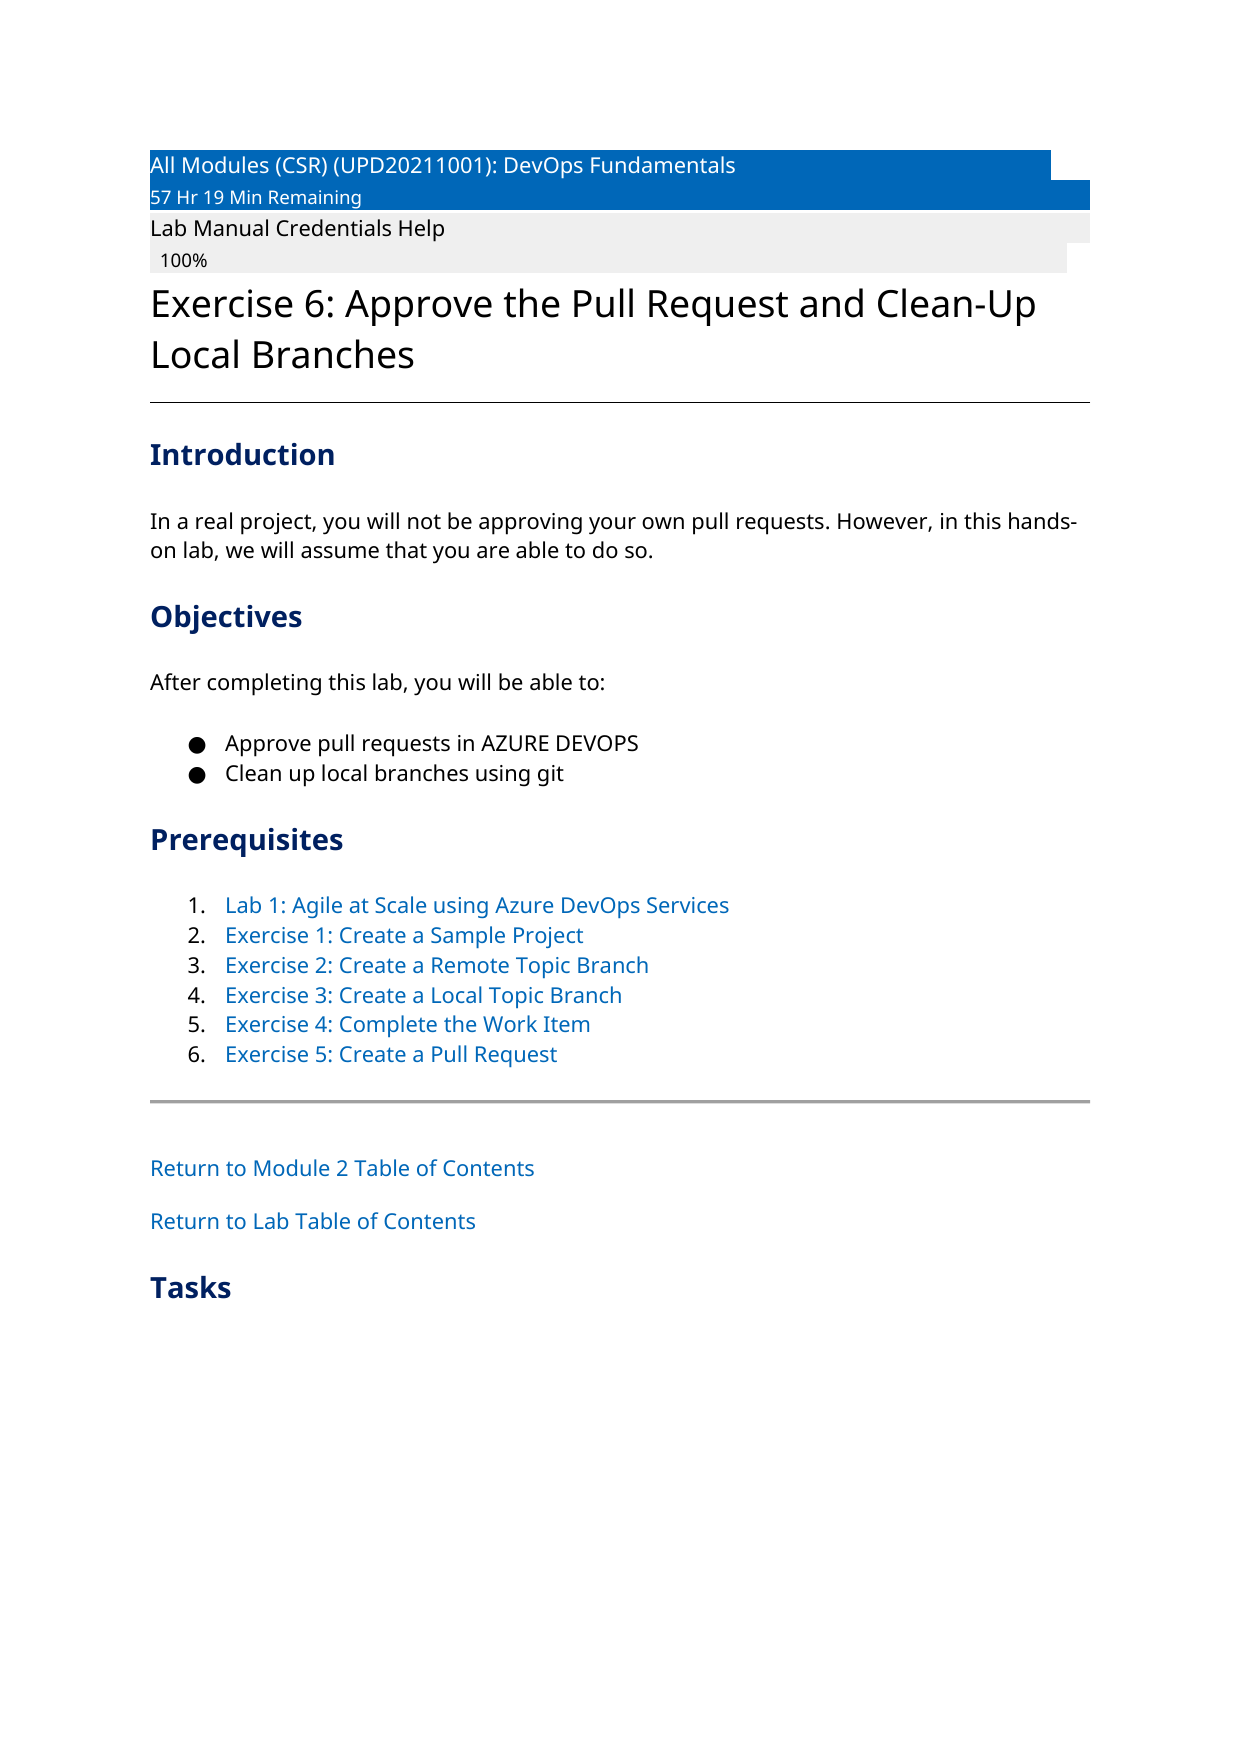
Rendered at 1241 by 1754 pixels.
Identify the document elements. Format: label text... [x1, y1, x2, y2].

list Exercise 1: Create a Sample Project [187, 920, 1090, 950]
text After completing this lab, you will be able to: [150, 667, 1090, 697]
text 100% [150, 248, 1067, 273]
subtitle Exercise 6: Approve the Pull Request and Clean-Up Local Branches [150, 277, 1090, 402]
text In a real project, you will not be approving your own pull requests. However, in this hands-on lab, we will assume that you are able to do so. [150, 506, 1090, 565]
text 57 Hr 19 Min Remaining [150, 184, 1090, 210]
subtitle Prerequisites [150, 819, 1090, 859]
subtitle Objectives [150, 596, 1090, 636]
list Clean up local branches using git [187, 758, 1090, 788]
text All Modules (CSR) (UPD20211001): DevOps Fundamentals [150, 150, 1051, 180]
list Approve pull requests in AZURE DEVOPS [187, 728, 1090, 758]
subtitle Tasks [150, 1267, 1090, 1307]
list Exercise 3: Create a Local Topic Branch [187, 979, 1090, 1009]
list Exercise 4: Complete the Work Item [187, 1009, 1090, 1039]
subtitle Introduction [150, 435, 1090, 474]
text Return to Lab Table of Contents [150, 1206, 1090, 1236]
list Exercise 5: Create a Pull Request [187, 1039, 1090, 1069]
list Exercise 2: Create a Remote Topic Branch [187, 950, 1090, 979]
list Lab 1: Agile at Scale using Azure DevOps Services [187, 890, 1090, 920]
text Return to Module 2 Table of Contents [150, 1153, 1090, 1183]
text Lab Manual Credentials Help [150, 213, 1090, 243]
